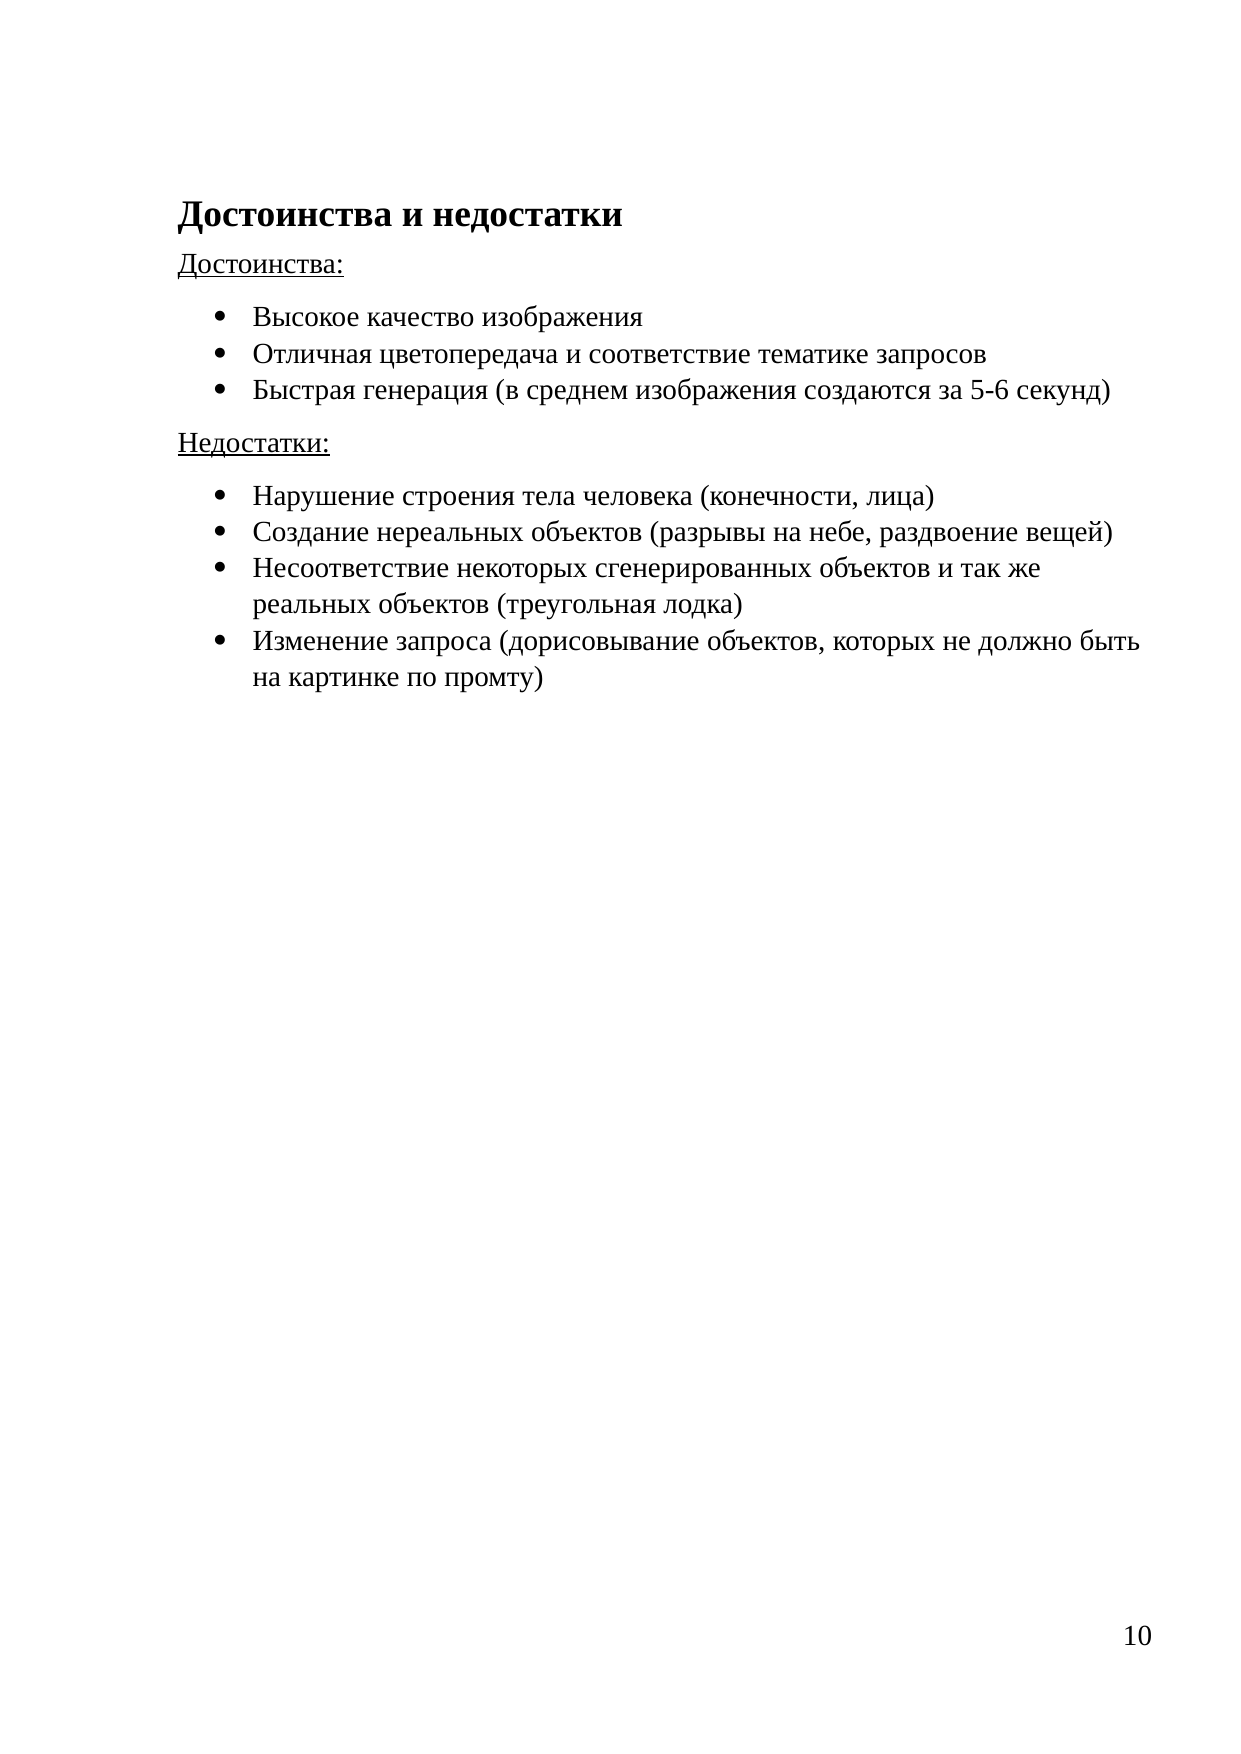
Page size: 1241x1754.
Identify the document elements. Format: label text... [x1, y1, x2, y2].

list Быстрая генерация (в среднем изображения создаются за 5-6 секунд) [215, 372, 1152, 406]
text Недостатки: [177, 425, 1152, 458]
list Создание нереальных объектов (разрывы на небе, раздвоение вещей) [215, 514, 1152, 548]
list Нарушение строения тела человека (конечности, лица) [215, 478, 1152, 511]
list Высокое качество изображения [215, 299, 1152, 333]
text Достоинства: [177, 247, 1152, 280]
list Несоответствие некоторых сгенерированных объектов и так же реальных объектов (треугольная лодка) [215, 550, 1152, 620]
subtitle Достоинства и недостатки [177, 192, 1152, 235]
list Отличная цветопередача и соответствие тематике запросов [215, 336, 1152, 369]
list Изменение запроса (дорисовывание объектов, которых не должно быть на картинке по промту) [215, 623, 1152, 692]
